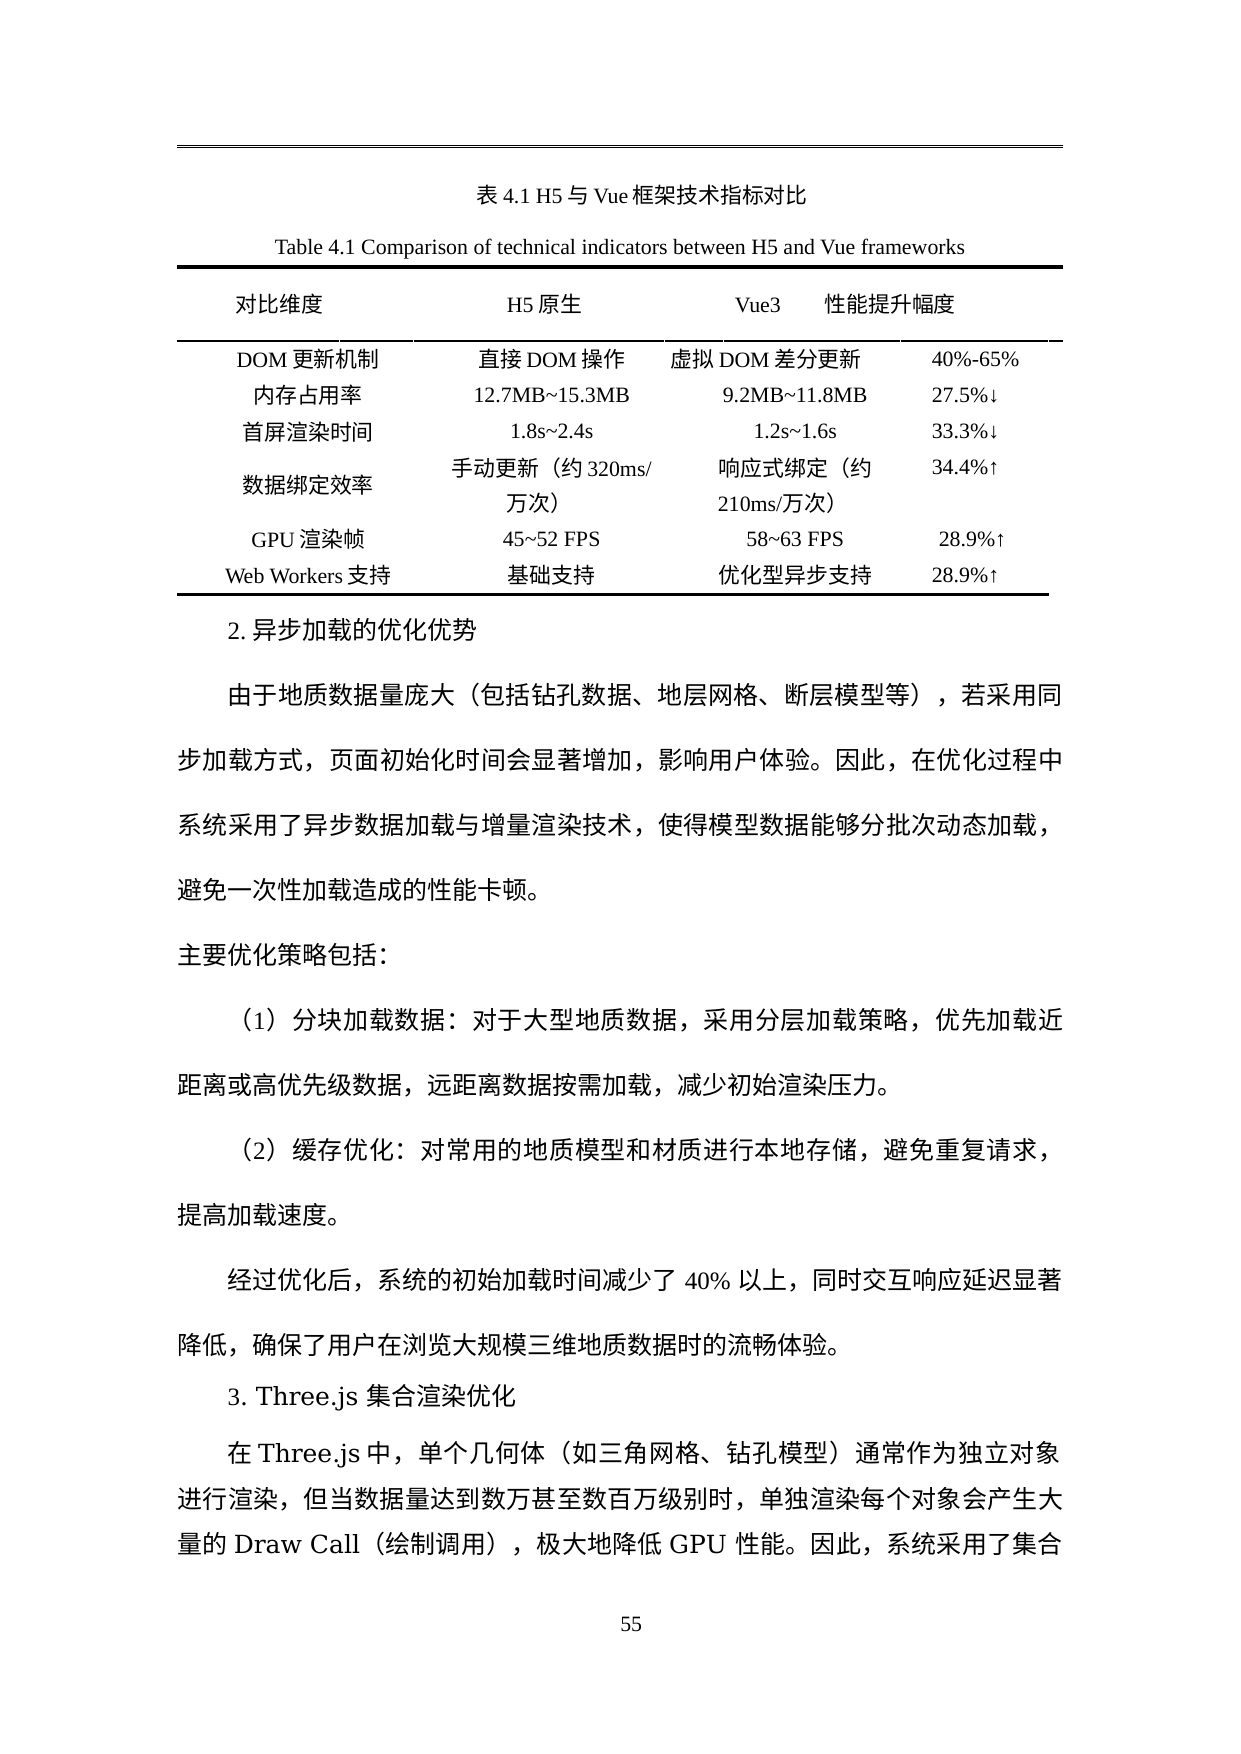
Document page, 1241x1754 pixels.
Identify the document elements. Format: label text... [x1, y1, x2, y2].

table_cell 27.5%↓ [901, 378, 1238, 413]
table_cell Web Workers支持 [177, 558, 413, 593]
text 2. 异步加载的优化优势 [177, 596, 1063, 661]
table_cell DOM更新机制 [177, 342, 413, 377]
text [177, 1434, 1063, 1561]
table_cell 28.9%↑ [901, 558, 1048, 593]
table_cell 9.2MB~11.8MB [665, 378, 900, 413]
text 表4.1 H5与Vue框架技术指标对比 [177, 178, 1063, 210]
table_cell 优化型异步支持 [665, 558, 900, 593]
table_cell 首屏渲染时间 [177, 414, 413, 449]
table_cell 28.9%↑ [901, 522, 1018, 557]
table_header H5原生 [340, 269, 723, 340]
table_cell 34.4%↑ [901, 450, 1238, 521]
text 主要优化策略包括： [177, 921, 1063, 986]
table_cell 45~52 FPS [414, 522, 664, 557]
text Table 4.1 Comparison of technical indicators between H5 and Vue frameworks [177, 230, 1063, 263]
table_cell 58~63 FPS [665, 522, 900, 557]
text 经过优化后，系统的初始加载时间减少了 40% 以上，同时交互响应延迟显著降低，确保了用户在浏览大规模三维地质数据时的流畅体验。 [177, 1246, 1063, 1376]
text （2）缓存优化：对常用的地质模型和材质进行本地存储，避免重复请求，提高加载速度。 [177, 1116, 1063, 1246]
table_header Vue3 性能提升幅度 [724, 269, 1063, 340]
table_cell 基础支持 [414, 558, 664, 593]
table_cell 1.8s~2.4s [414, 414, 664, 449]
text 由于地质数据量庞大（包括钻孔数据、地层网格、断层模型等），若采用同步加载方式，页面初始化时间会显著增加，影响用户体验。因此，在优化过程中，系统采用了异步数据加载与增量渲染技术，使得模型数据能够分批次动态加载，避免一次性加载造成的性能卡顿。 [177, 661, 1063, 921]
text 3. Three.js 集合渲染优化 [177, 1376, 1063, 1412]
table_cell 1.2s~1.6s [665, 414, 900, 449]
table_cell GPU渲染帧 [177, 522, 413, 557]
table_header 对比维度 [177, 269, 339, 340]
table_cell 数据绑定效率 [177, 450, 413, 521]
table_cell 响应式绑定（约210ms/万次） [665, 450, 900, 521]
table_cell 直接DOM操作 [414, 342, 664, 377]
table_cell 虚拟DOM差分更新 [665, 342, 900, 377]
text （1）分块加载数据：对于大型地质数据，采用分层加载策略，优先加载近距离或高优先级数据，远距离数据按需加载，减少初始渲染压力。 [177, 986, 1063, 1116]
table_cell 内存占用率 [177, 378, 413, 413]
table_cell 33.3%↓ [901, 414, 1238, 449]
table_cell 12.7MB~15.3MB [414, 378, 664, 413]
table_cell 手动更新（约320ms/万次） [414, 450, 664, 521]
table_cell 40%-65% [901, 342, 1048, 377]
